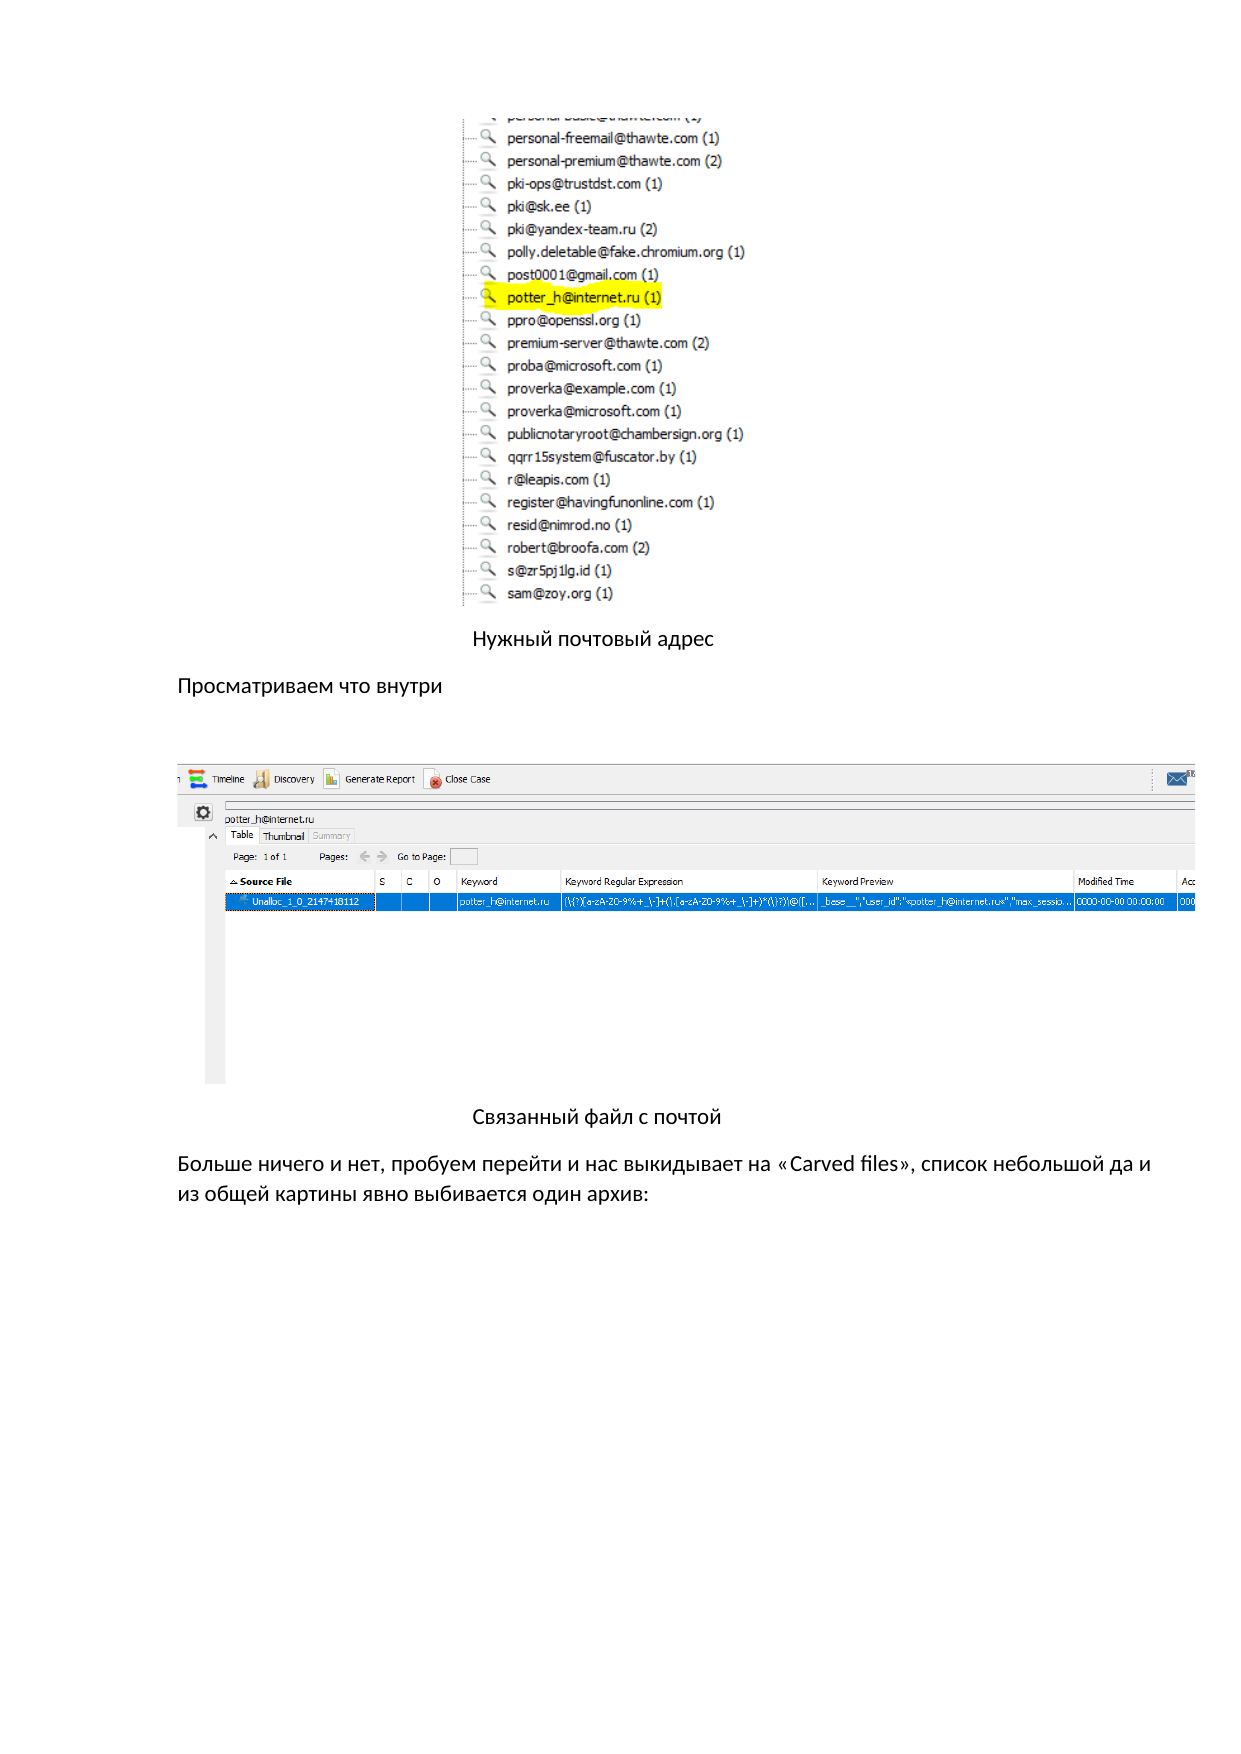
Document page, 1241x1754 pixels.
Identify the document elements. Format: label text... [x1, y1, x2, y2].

text Связанный файл с почтой [177, 1102, 1152, 1130]
picture [177, 718, 1196, 1084]
text Просматриваем что внутри [177, 671, 1152, 699]
picture [435, 118, 804, 606]
text Нужный почтовый адрес [177, 624, 1152, 652]
text Больше ничего и нет, пробуем перейти и нас выкидывает на «Carved files», список небольшой да и из общей картины явно выбивается один архив: [177, 1149, 1152, 1207]
